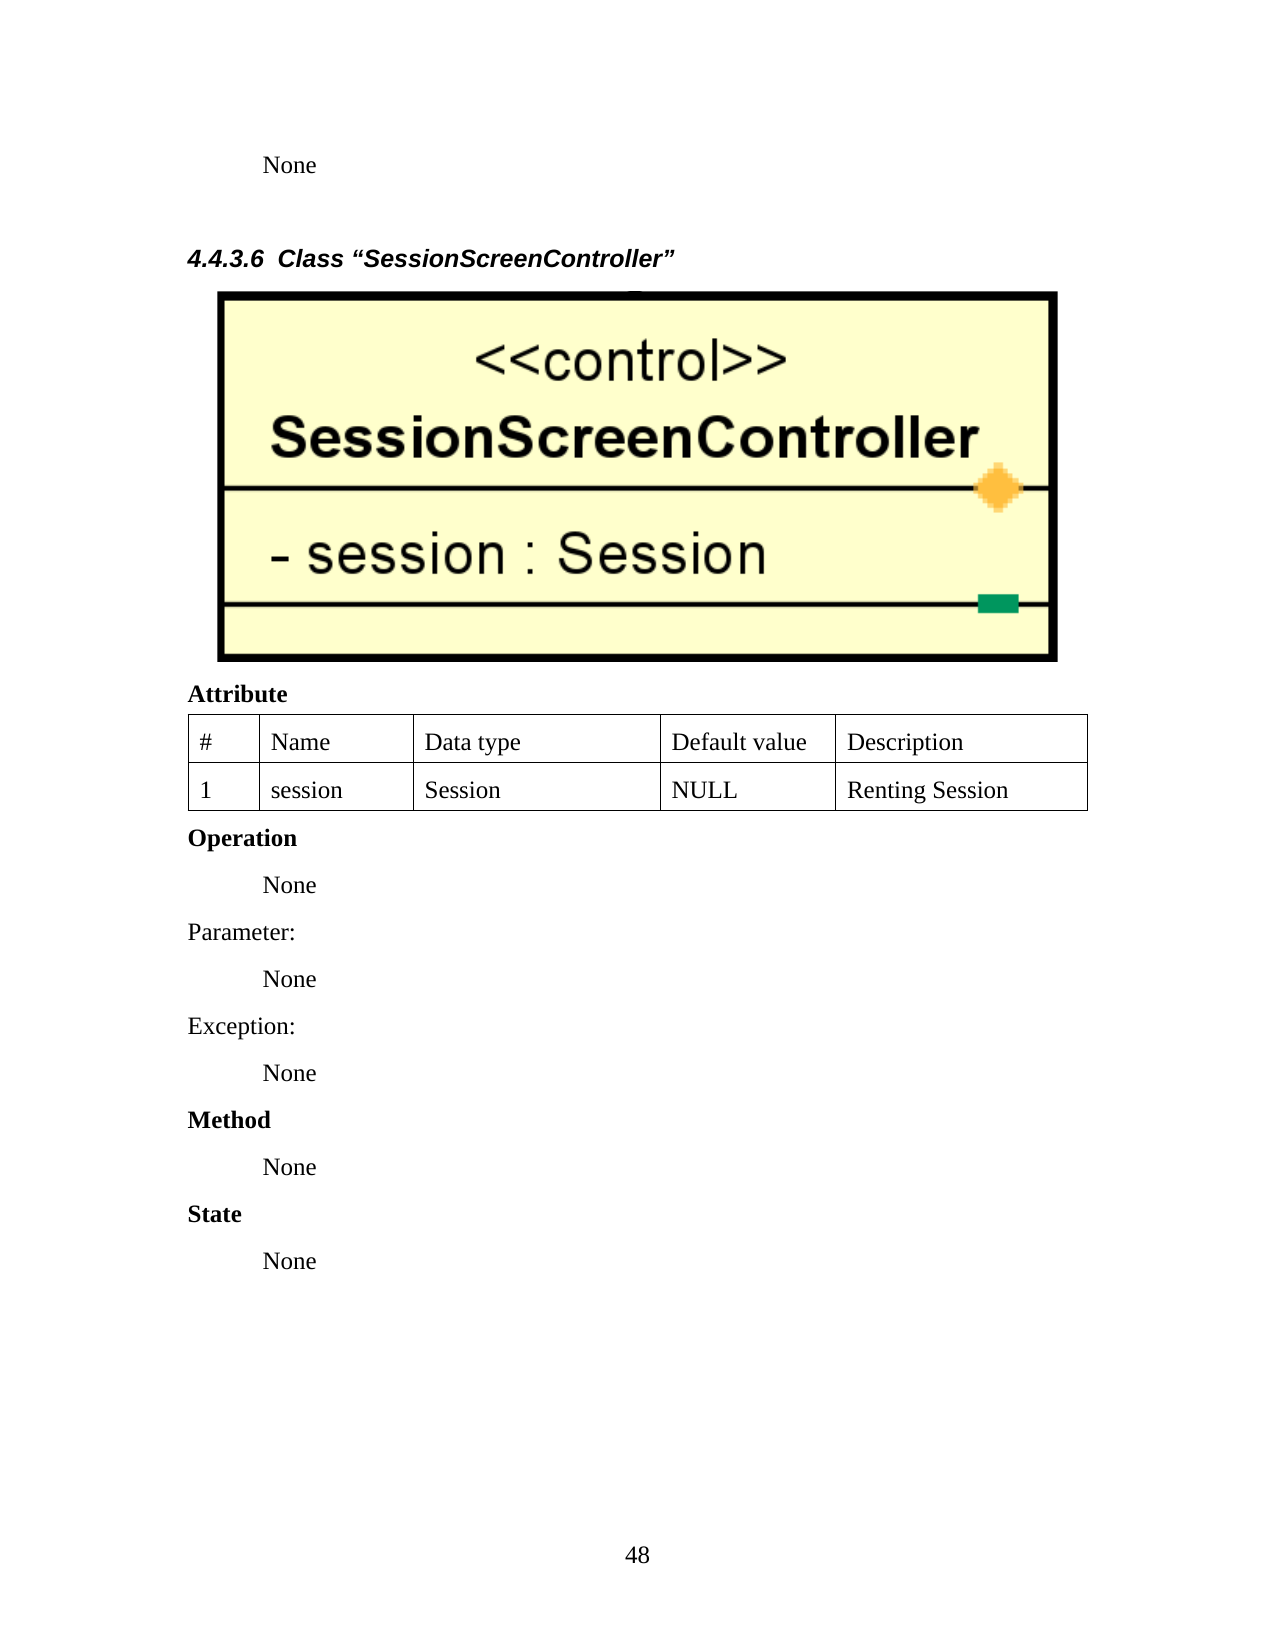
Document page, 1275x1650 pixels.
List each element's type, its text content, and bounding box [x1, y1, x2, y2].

text None [187, 871, 1087, 899]
text State [187, 1199, 1087, 1228]
table_header Data type [414, 715, 660, 762]
text None [187, 1152, 1087, 1181]
text None [187, 1246, 1087, 1275]
text Method [187, 1105, 1087, 1134]
text Parameter: [187, 917, 1087, 946]
table_header Default value [661, 715, 835, 762]
text None [187, 1058, 1087, 1087]
text Attribute [187, 679, 1087, 708]
table_cell session [260, 763, 413, 810]
table_header Name [260, 715, 413, 762]
table_header Description [836, 715, 1087, 762]
text None [187, 150, 1087, 179]
text None [187, 964, 1087, 993]
table_cell Renting Session [836, 763, 1087, 810]
text Exception: [187, 1011, 1087, 1040]
picture [217, 291, 1058, 662]
table_cell Session [414, 763, 660, 810]
table_cell NULL [661, 763, 835, 810]
table_cell 1 [189, 763, 259, 810]
table_header # [189, 715, 259, 762]
subtitle Class “SessionScreenController” [187, 244, 1087, 273]
text Operation [187, 823, 1087, 852]
